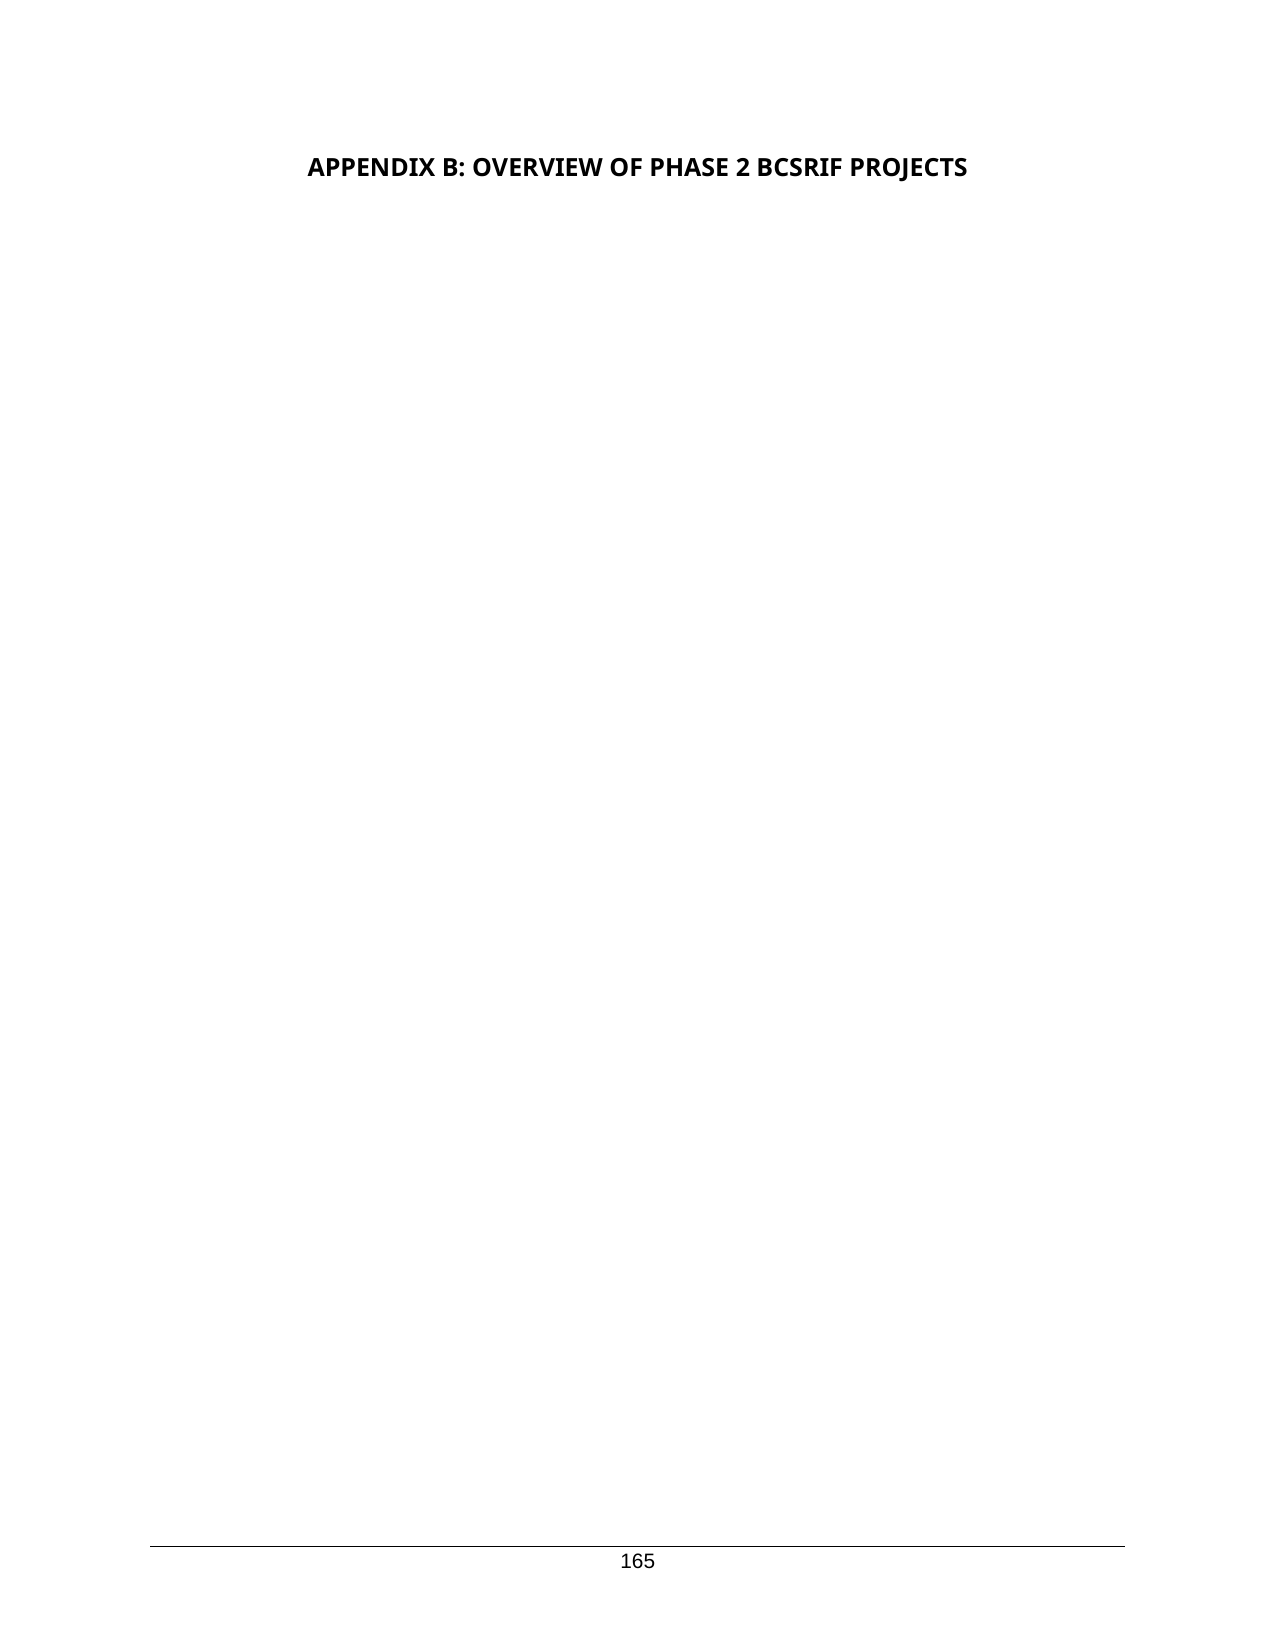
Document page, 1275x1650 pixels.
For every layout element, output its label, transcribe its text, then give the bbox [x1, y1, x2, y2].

subtitle Appendix B: Overview of Phase 2 BCSRIF Projects [150, 150, 1125, 184]
